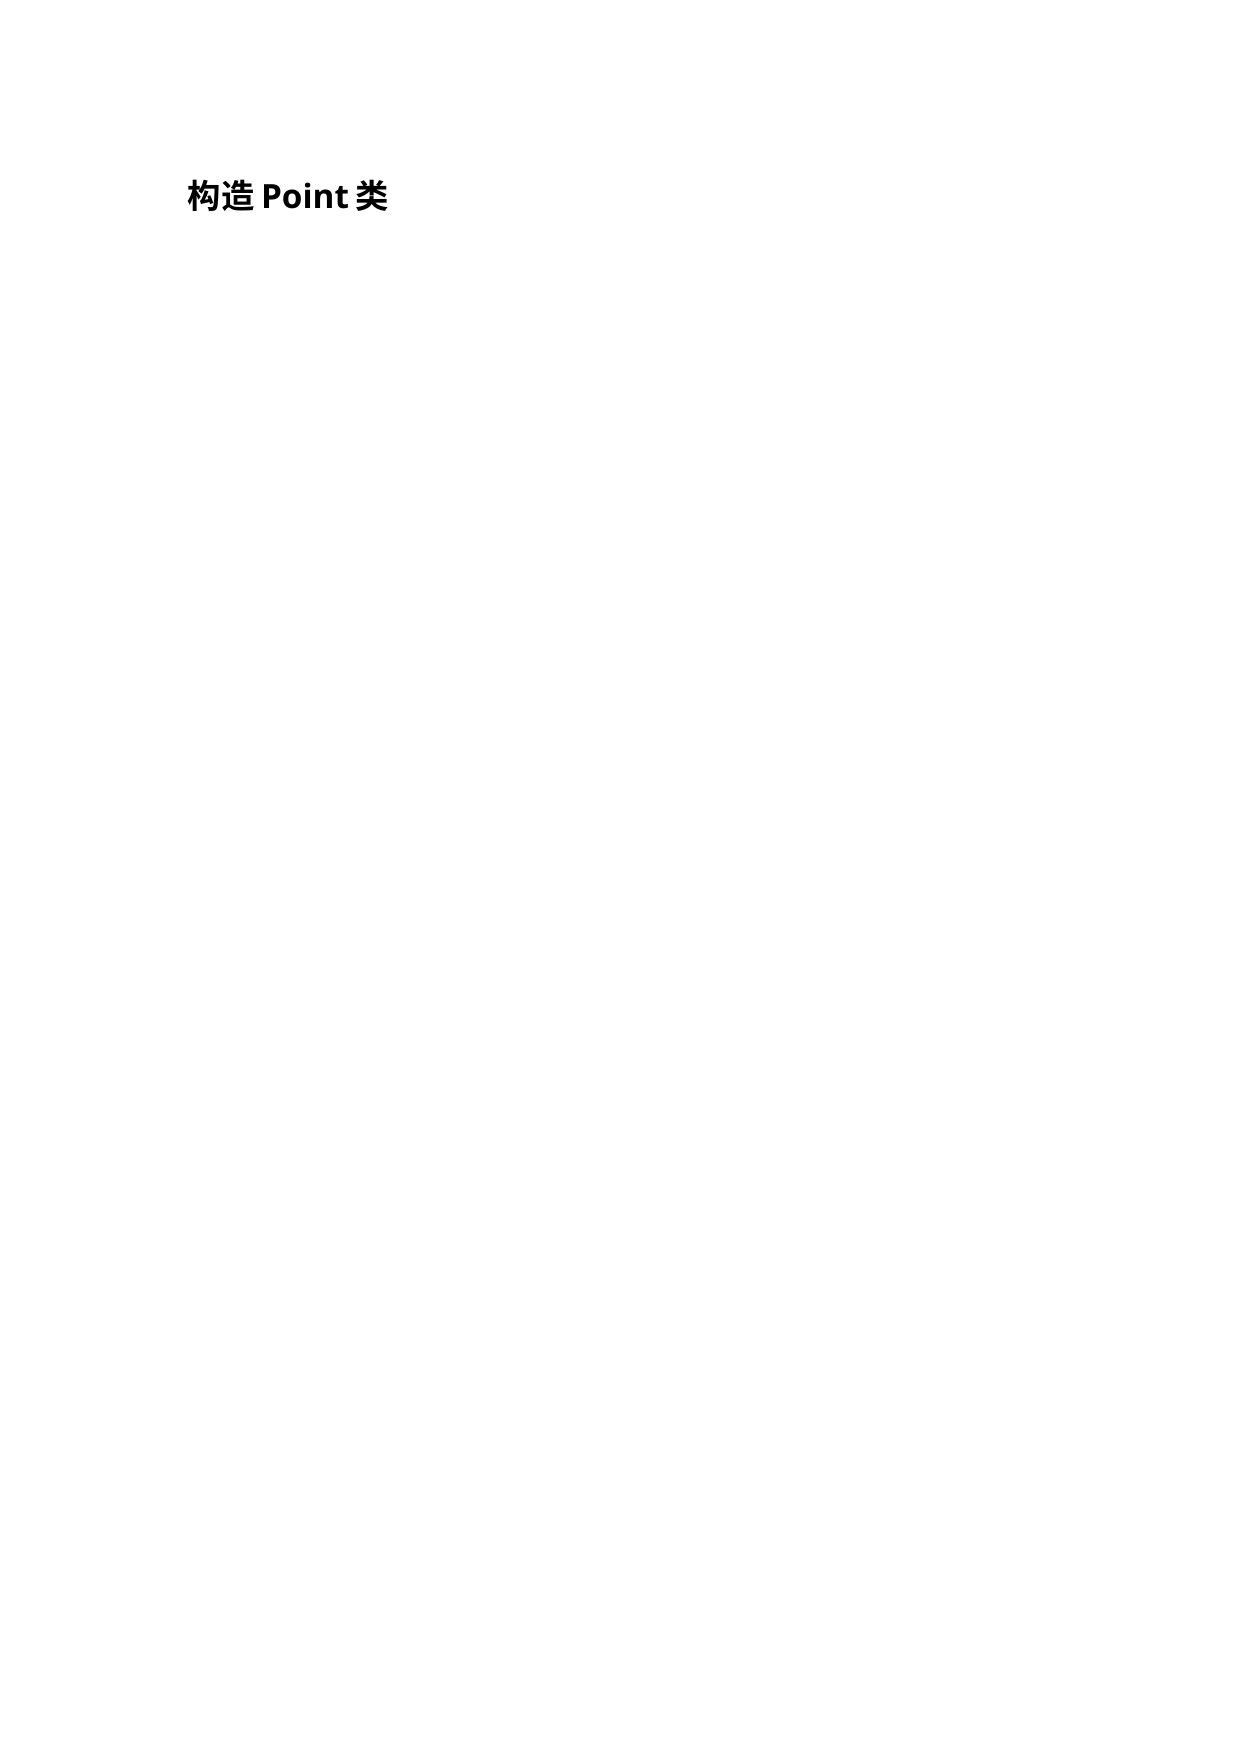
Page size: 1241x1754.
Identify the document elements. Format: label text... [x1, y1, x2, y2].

subtitle 构造Point类 [187, 162, 1053, 227]
